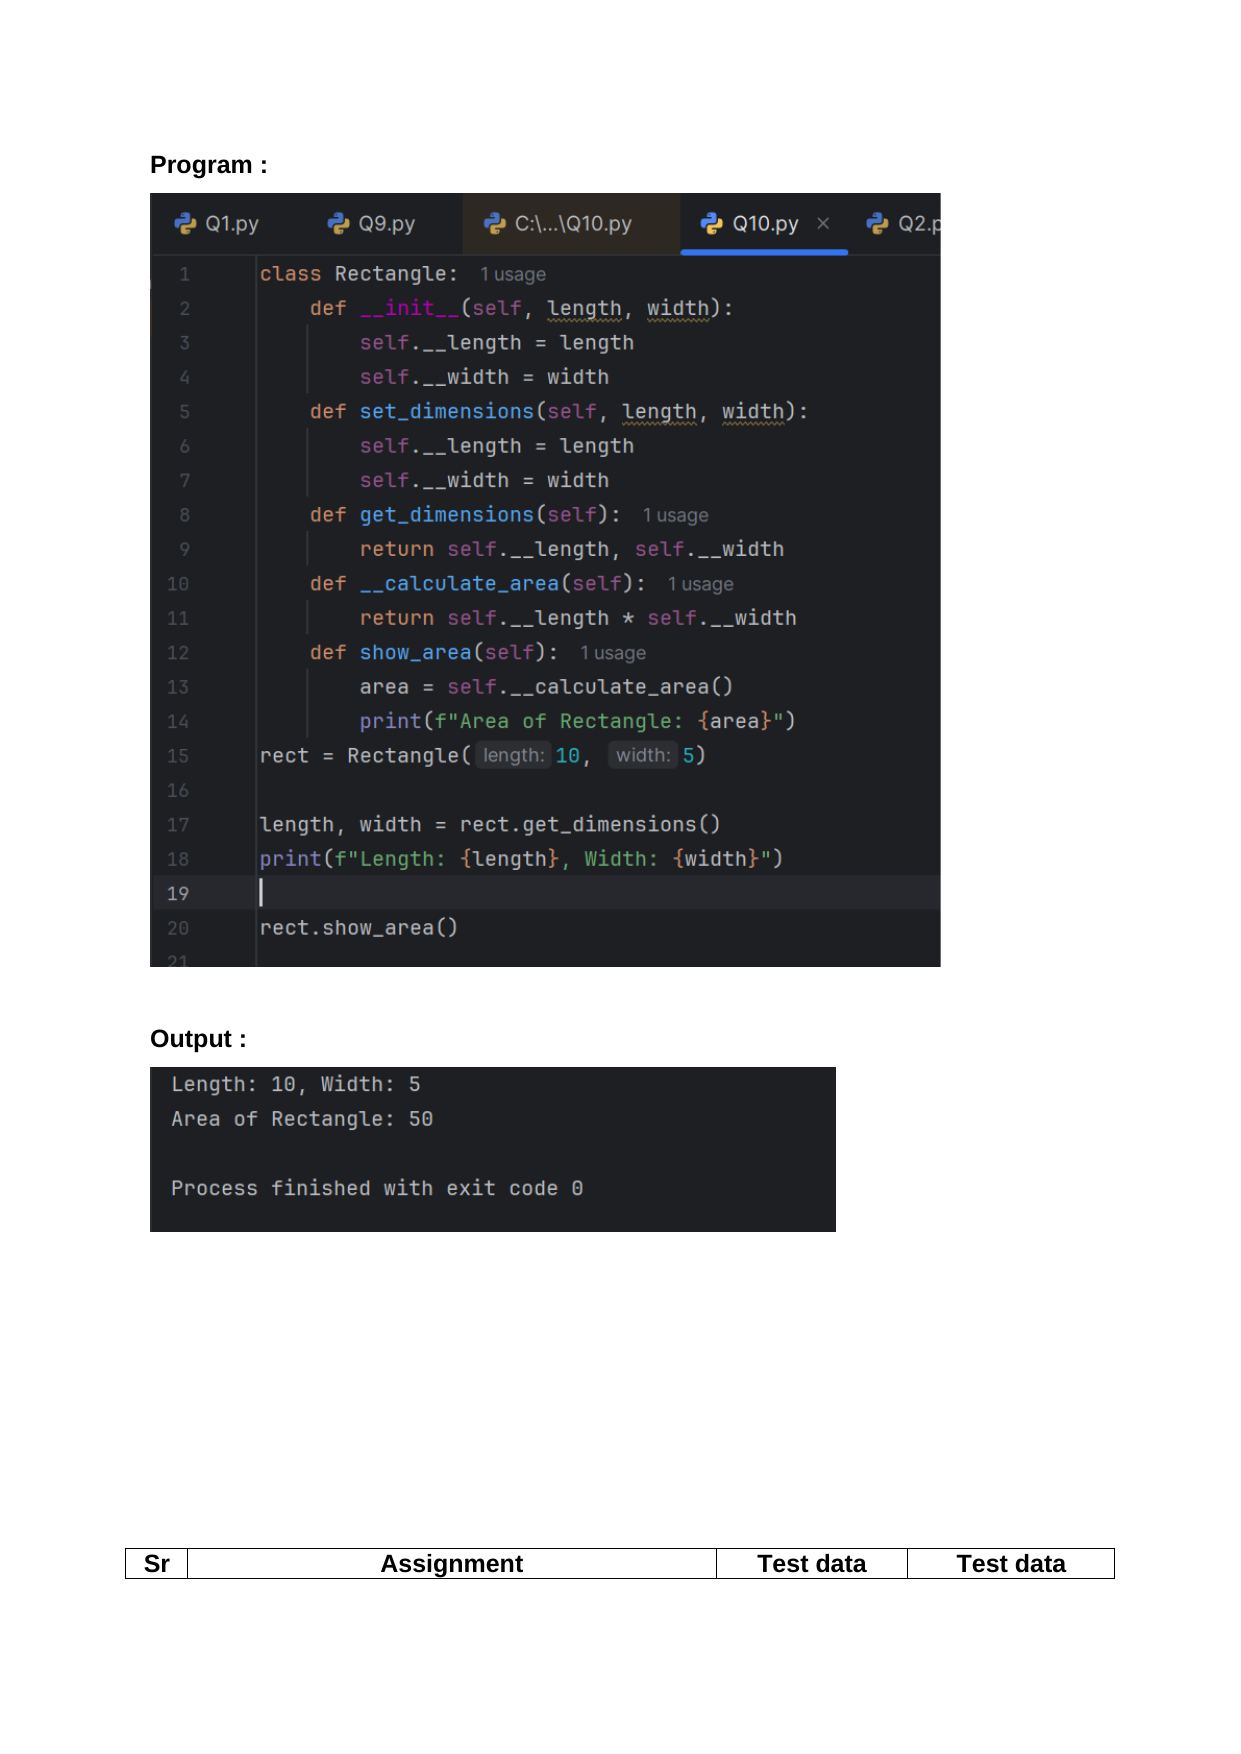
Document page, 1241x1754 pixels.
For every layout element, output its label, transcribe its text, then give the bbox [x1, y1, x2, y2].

table_header Assignment [188, 1549, 716, 1578]
text Program : [150, 150, 1090, 179]
table_header Sr No [126, 1549, 187, 1578]
picture [150, 193, 941, 967]
picture [150, 1067, 836, 1232]
text Output : [150, 1024, 1090, 1053]
table_header Test data output [908, 1549, 1114, 1578]
table_header Test data Input [717, 1549, 907, 1578]
